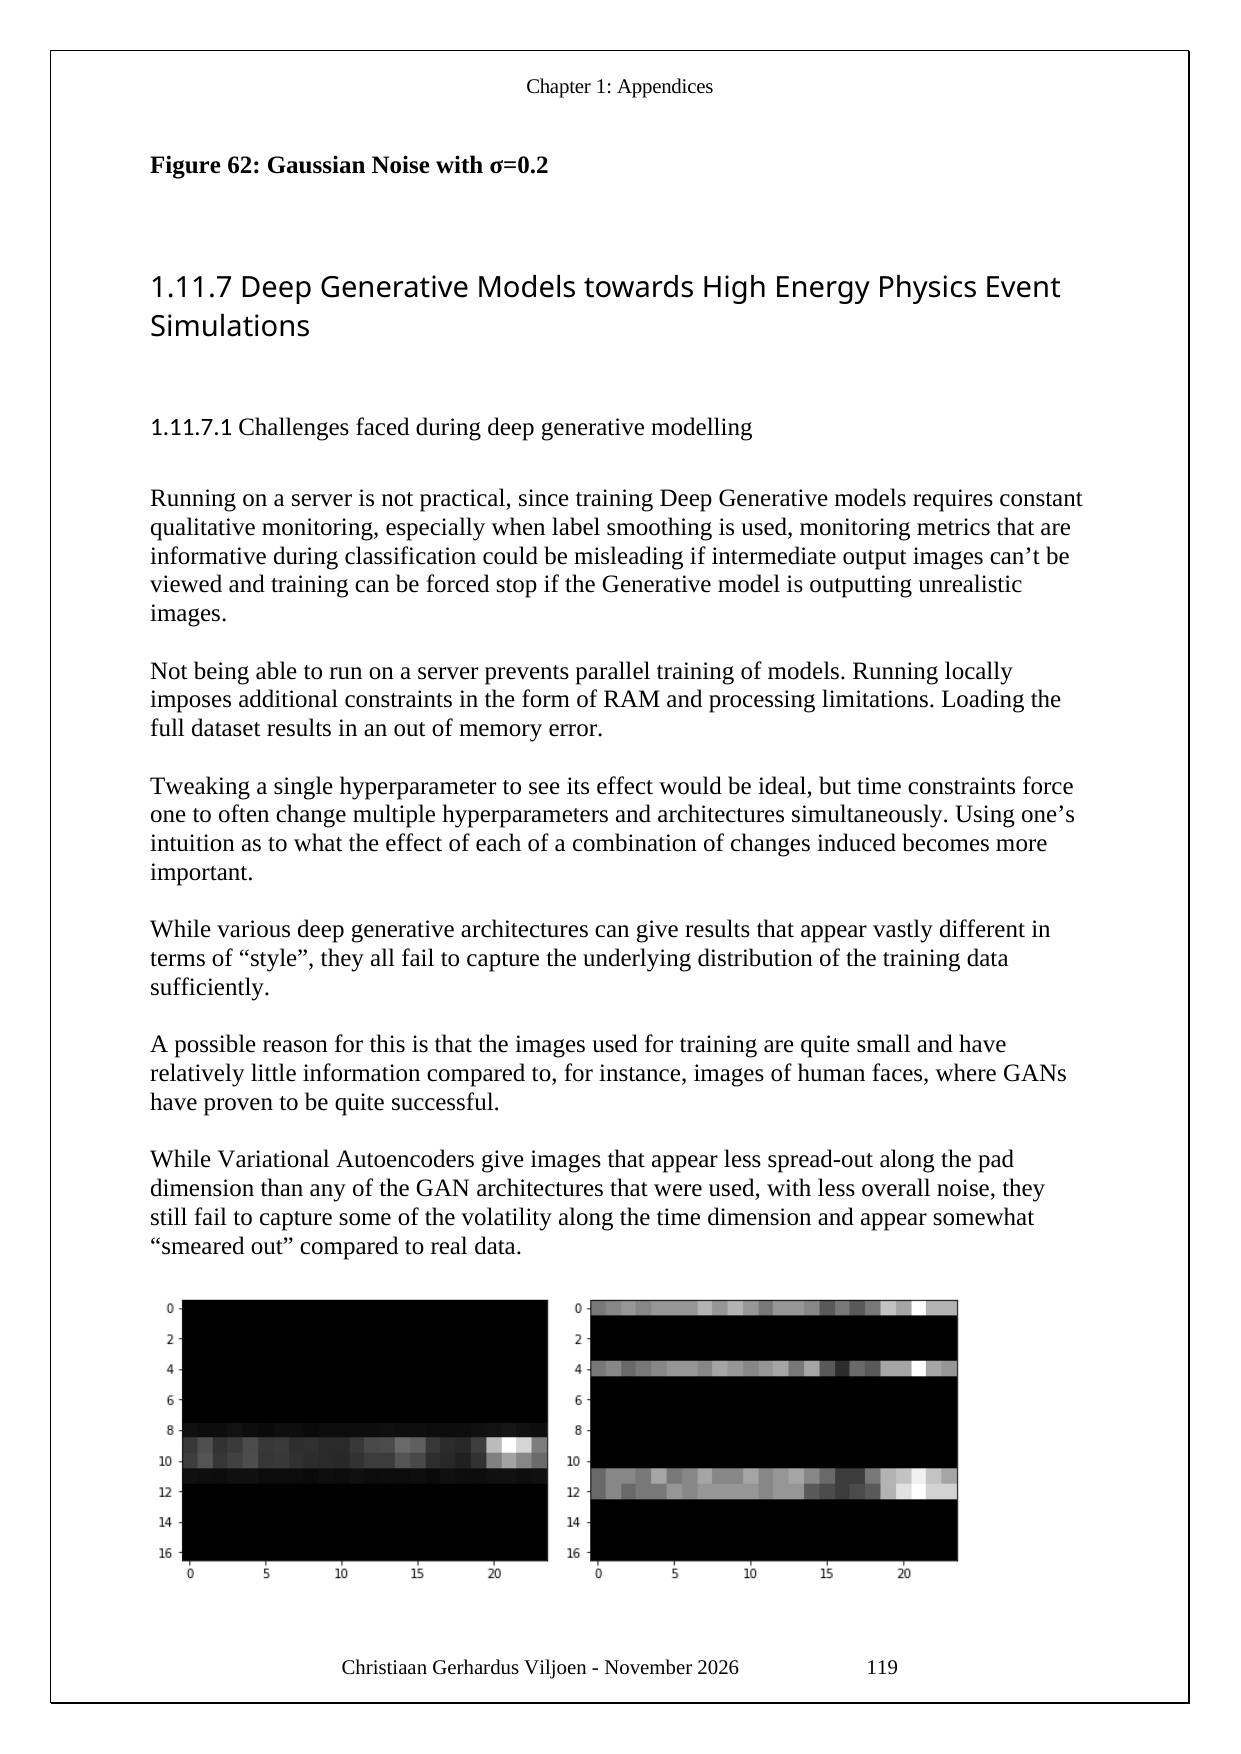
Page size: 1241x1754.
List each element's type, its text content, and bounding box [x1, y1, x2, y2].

subtitle Deep Generative Models towards High Energy Physics Event Simulations [150, 266, 1089, 345]
text While Variational Autoencoders give images that appear less spread-out along the pad dimension than any of the GAN architectures that were used, with less overall noise, they still fail to capture some of the volatility along the time dimension and appear somewhat “smeared out” compared to real data. [150, 1144, 1089, 1259]
text While various deep generative architectures can give results that appear vastly different in terms of “style”, they all fail to capture the underlying distribution of the training data sufficiently. [150, 914, 1089, 1001]
text Tweaking a single hyperparameter to see its effect would be ideal, but time constraints force one to often change multiple hyperparameters and architectures simultaneously. Using one’s intuition as to what the effect of each of a combination of changes induced becomes more important. [150, 771, 1089, 886]
picture [150, 1288, 969, 1589]
text A possible reason for this is that the images used for training are quite small and have relatively little information compared to, for instance, images of human faces, where GANs have proven to be quite successful. [150, 1029, 1089, 1116]
subtitle Challenges faced during deep generative modelling [150, 411, 1089, 442]
text Not being able to run on a server prevents parallel training of models. Running locally imposes additional constraints in the form of RAM and processing limitations. Loading the full dataset results in an out of memory error. [150, 656, 1089, 742]
text Running on a server is not practical, since training Deep Generative models requires constant qualitative monitoring, especially when label smoothing is used, monitoring metrics that are informative during classification could be misleading if intermediate output images can’t be viewed and training can be forced stop if the Generative model is outputting unrealistic images. [150, 483, 1089, 627]
